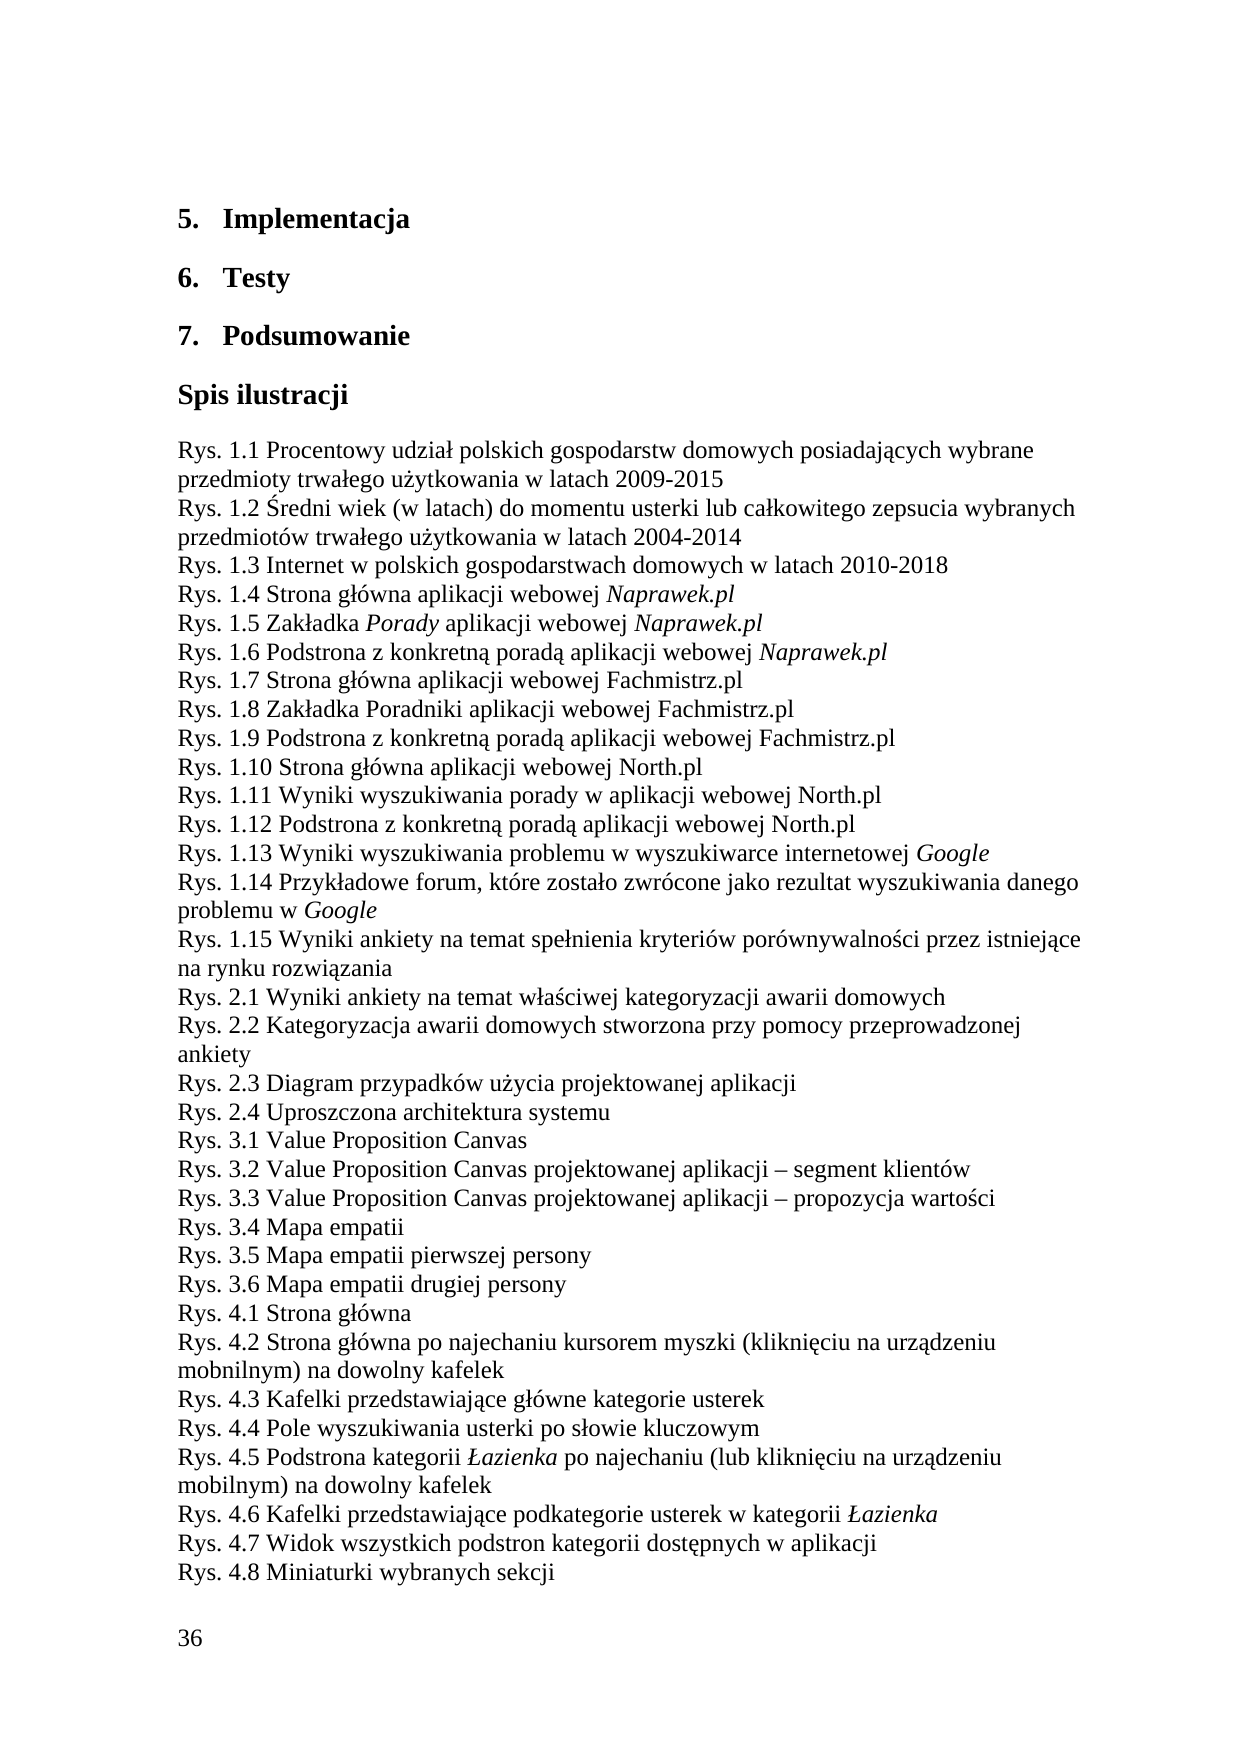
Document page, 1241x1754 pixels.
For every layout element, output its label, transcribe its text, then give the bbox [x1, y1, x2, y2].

text Rys. 1.11 Wyniki wyszukiwania porady w aplikacji webowej North.pl [177, 781, 1092, 809]
text Rys. 2.1 Wyniki ankiety na temat właściwej kategoryzacji awarii domowych [177, 982, 1092, 1011]
text Rys. 1.7 Strona główna aplikacji webowej Fachmistrz.pl [177, 666, 1092, 694]
text Rys. 4.5 Podstrona kategorii Łazienka po najechaniu (lub kliknięciu na urządzeniu mobilnym) na dowolny kafelek [177, 1442, 1092, 1499]
text Rys. 4.2 Strona główna po najechaniu kursorem myszki (kliknięciu na urządzeniu mobnilnym) na dowolny kafelek [177, 1327, 1092, 1384]
text Rys. 1.9 Podstrona z konkretną poradą aplikacji webowej Fachmistrz.pl [177, 723, 1092, 752]
text Rys. 3.6 Mapa empatii drugiej persony [177, 1269, 1092, 1298]
text Rys. 1.8 Zakładka Poradniki aplikacji webowej Fachmistrz.pl [177, 694, 1092, 723]
text Rys. 4.3 Kafelki przedstawiające główne kategorie usterek [177, 1384, 1092, 1413]
text Rys. 1.6 Podstrona z konkretną poradą aplikacji webowej Naprawek.pl [177, 637, 1092, 666]
text Rys. 1.5 Zakładka Porady aplikacji webowej Naprawek.pl [177, 608, 1092, 637]
text Rys. 4.8 Miniaturki wybranych sekcji [177, 1557, 1092, 1586]
text Rys. 4.6 Kafelki przedstawiające podkategorie usterek w kategorii Łazienka [177, 1499, 1092, 1528]
text Rys. 1.1 Procentowy udział polskich gospodarstw domowych posiadających wybrane przedmioty trwałego użytkowania w latach 2009-2015 [177, 436, 1092, 493]
text Rys. 1.14 Przykładowe forum, które zostało zwrócone jako rezultat wyszukiwania danego problemu w Google [177, 867, 1092, 924]
text Rys. 3.3 Value Proposition Canvas projektowanej aplikacji – propozycja wartości [177, 1183, 1092, 1212]
text Rys. 3.1 Value Proposition Canvas [177, 1126, 1092, 1154]
text Rys. 2.4 Uproszczona architektura systemu [177, 1097, 1092, 1126]
subtitle Testy [177, 260, 1092, 293]
text Rys. 3.2 Value Proposition Canvas projektowanej aplikacji – segment klientów [177, 1154, 1092, 1183]
text Rys. 1.2 Średni wiek (w latach) do momentu usterki lub całkowitego zepsucia wybranych przedmiotów trwałego użytkowania w latach 2004-2014 [177, 493, 1092, 551]
subtitle Implementacja [177, 201, 1092, 235]
text Rys. 4.1 Strona główna [177, 1298, 1092, 1327]
text Rys. 1.3 Internet w polskich gospodarstwach domowych w latach 2010-2018 [177, 551, 1092, 579]
text Spis ilustracji [177, 377, 1092, 411]
text Rys. 1.10 Strona główna aplikacji webowej North.pl [177, 752, 1092, 781]
text Rys. 2.3 Diagram przypadków użycia projektowanej aplikacji [177, 1068, 1092, 1097]
text Rys. 4.4 Pole wyszukiwania usterki po słowie kluczowym [177, 1413, 1092, 1442]
text Rys. 1.15 Wyniki ankiety na temat spełnienia kryteriów porównywalności przez istniejące na rynku rozwiązania [177, 924, 1092, 982]
text Rys. 1.12 Podstrona z konkretną poradą aplikacji webowej North.pl [177, 809, 1092, 838]
subtitle Podsumowanie [177, 318, 1092, 352]
text Rys. 1.13 Wyniki wyszukiwania problemu w wyszukiwarce internetowej Google [177, 838, 1092, 867]
text Rys. 4.7 Widok wszystkich podstron kategorii dostępnych w aplikacji [177, 1528, 1092, 1557]
text Rys. 3.4 Mapa empatii [177, 1212, 1092, 1241]
text Rys. 2.2 Kategoryzacja awarii domowych stworzona przy pomocy przeprowadzonej ankiety [177, 1011, 1092, 1068]
text Rys. 1.4 Strona główna aplikacji webowej Naprawek.pl [177, 579, 1092, 608]
text Rys. 3.5 Mapa empatii pierwszej persony [177, 1241, 1092, 1269]
